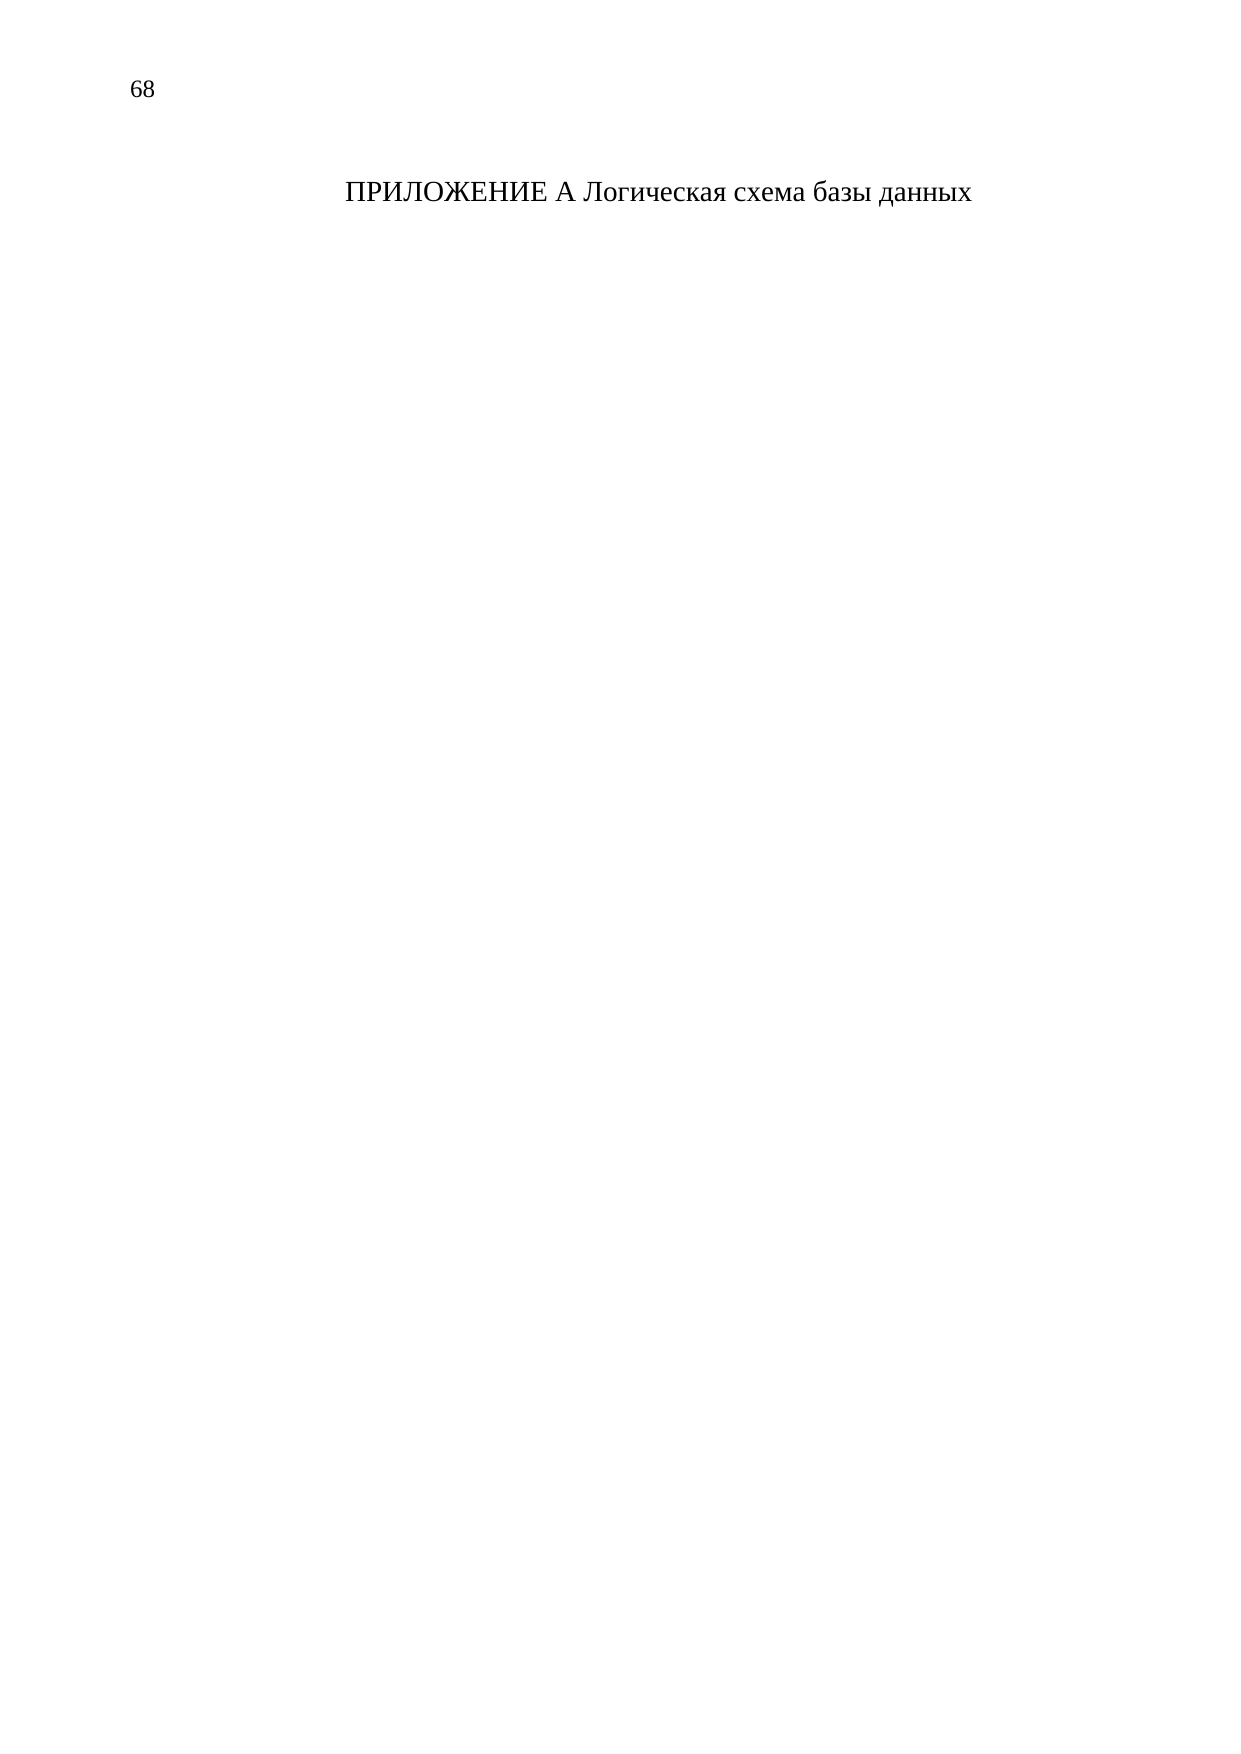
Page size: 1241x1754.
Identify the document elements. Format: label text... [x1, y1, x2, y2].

list ПРИЛОЖЕНИЕ А Логическая схема базы данных [130, 174, 1187, 207]
